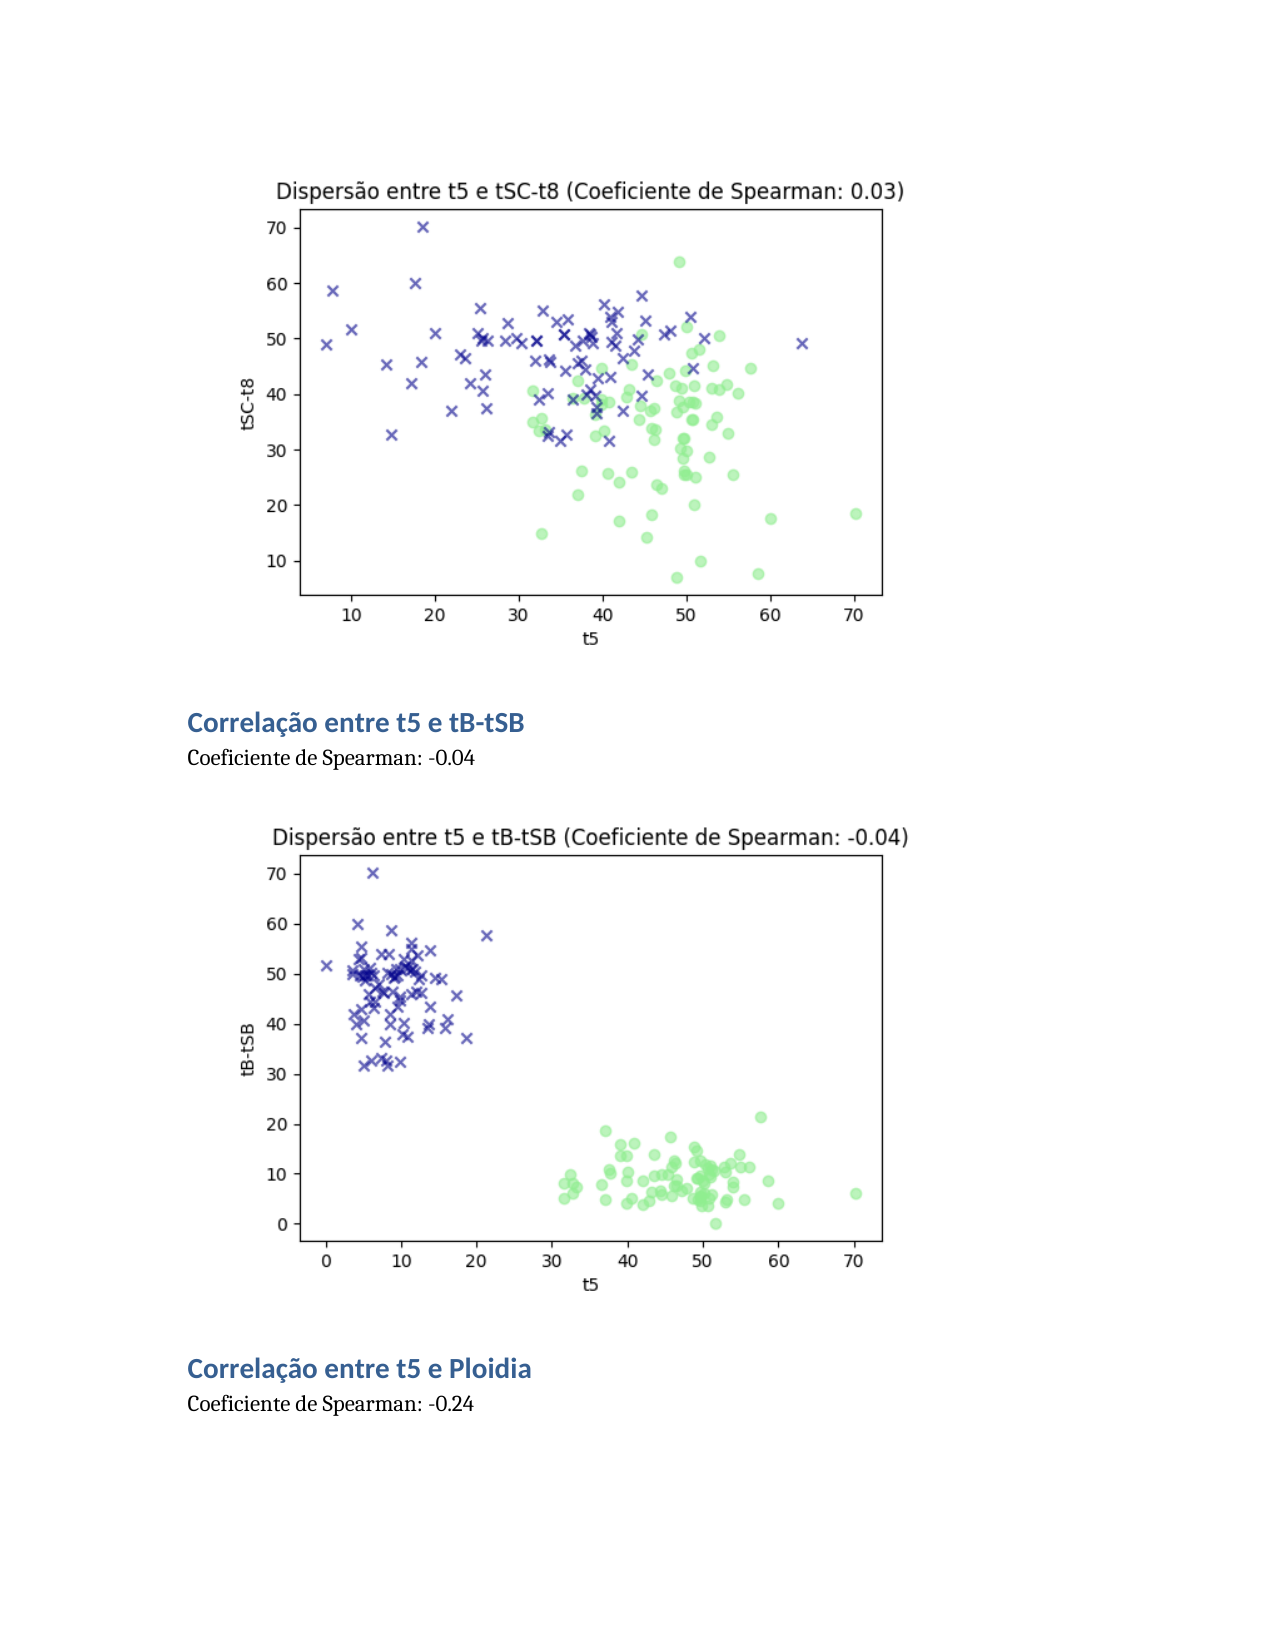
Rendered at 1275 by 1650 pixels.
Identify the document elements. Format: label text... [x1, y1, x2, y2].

text Coeficiente de Spearman: -0.24 [187, 1391, 1087, 1417]
subtitle Correlação entre t5 e Ploidia [187, 1350, 1087, 1385]
picture [206, 150, 957, 650]
subtitle Correlação entre t5 e tB-tSB [187, 704, 1087, 739]
picture [206, 795, 957, 1296]
text Coeficiente de Spearman: -0.04 [187, 745, 1087, 771]
